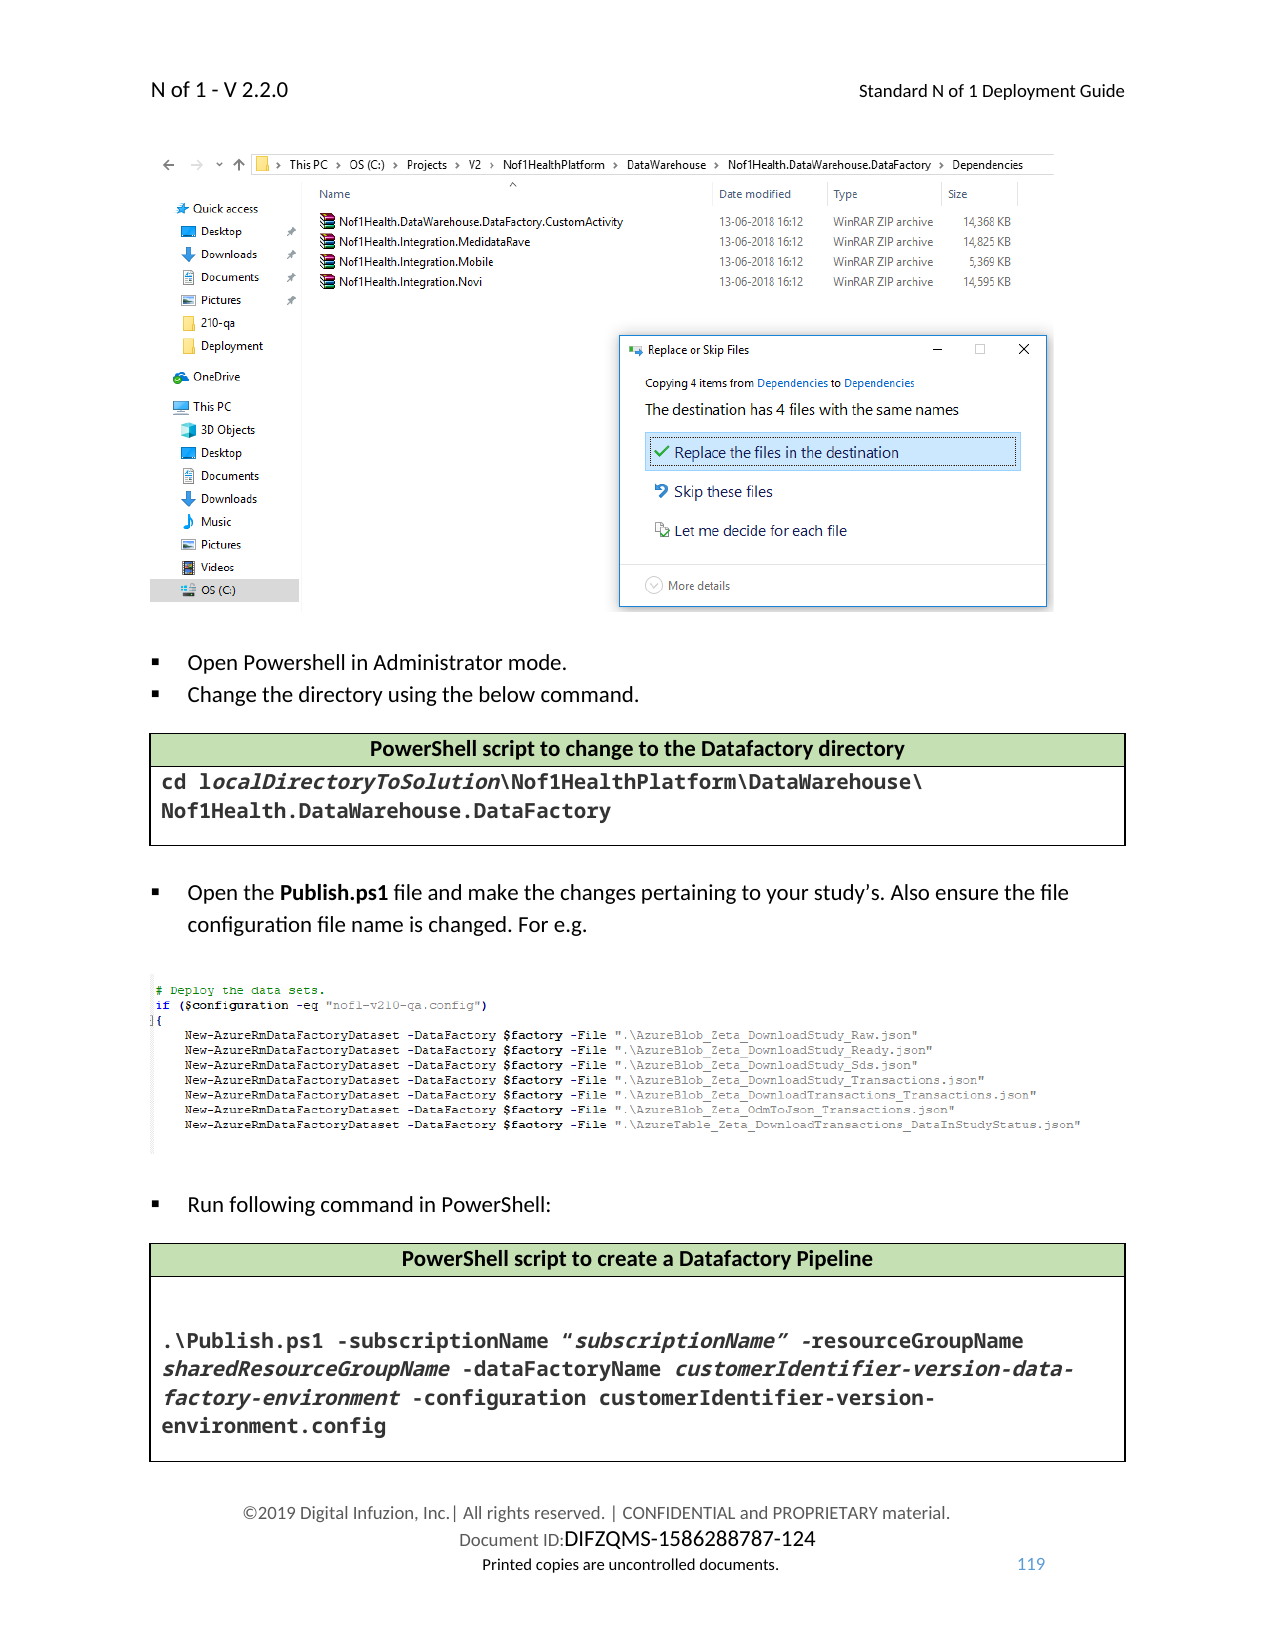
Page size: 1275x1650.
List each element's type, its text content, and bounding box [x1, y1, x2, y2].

picture [150, 150, 1054, 612]
table_header PowerShell script to create a Datafactory Pipeline [151, 1244, 1124, 1276]
list Run following command in PowerShell: [150, 1190, 1125, 1218]
list Change the directory using the below command. [150, 680, 1125, 708]
picture [150, 974, 1176, 1154]
list Open the Publish.ps1 file and make the changes pertaining to your study’s. Also ensure the file configuration file name is changed. For e.g. [150, 878, 1125, 938]
table_cell cd localDirectoryToSolution\Nof1HealthPlatform\DataWarehouse\Nof1Health.DataWarehouse.DataFactory [151, 767, 1124, 845]
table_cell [151, 1277, 1124, 1461]
list Open Powershell in Administrator mode. [150, 648, 1125, 676]
table_header PowerShell script to change to the Datafactory directory [151, 734, 1124, 766]
